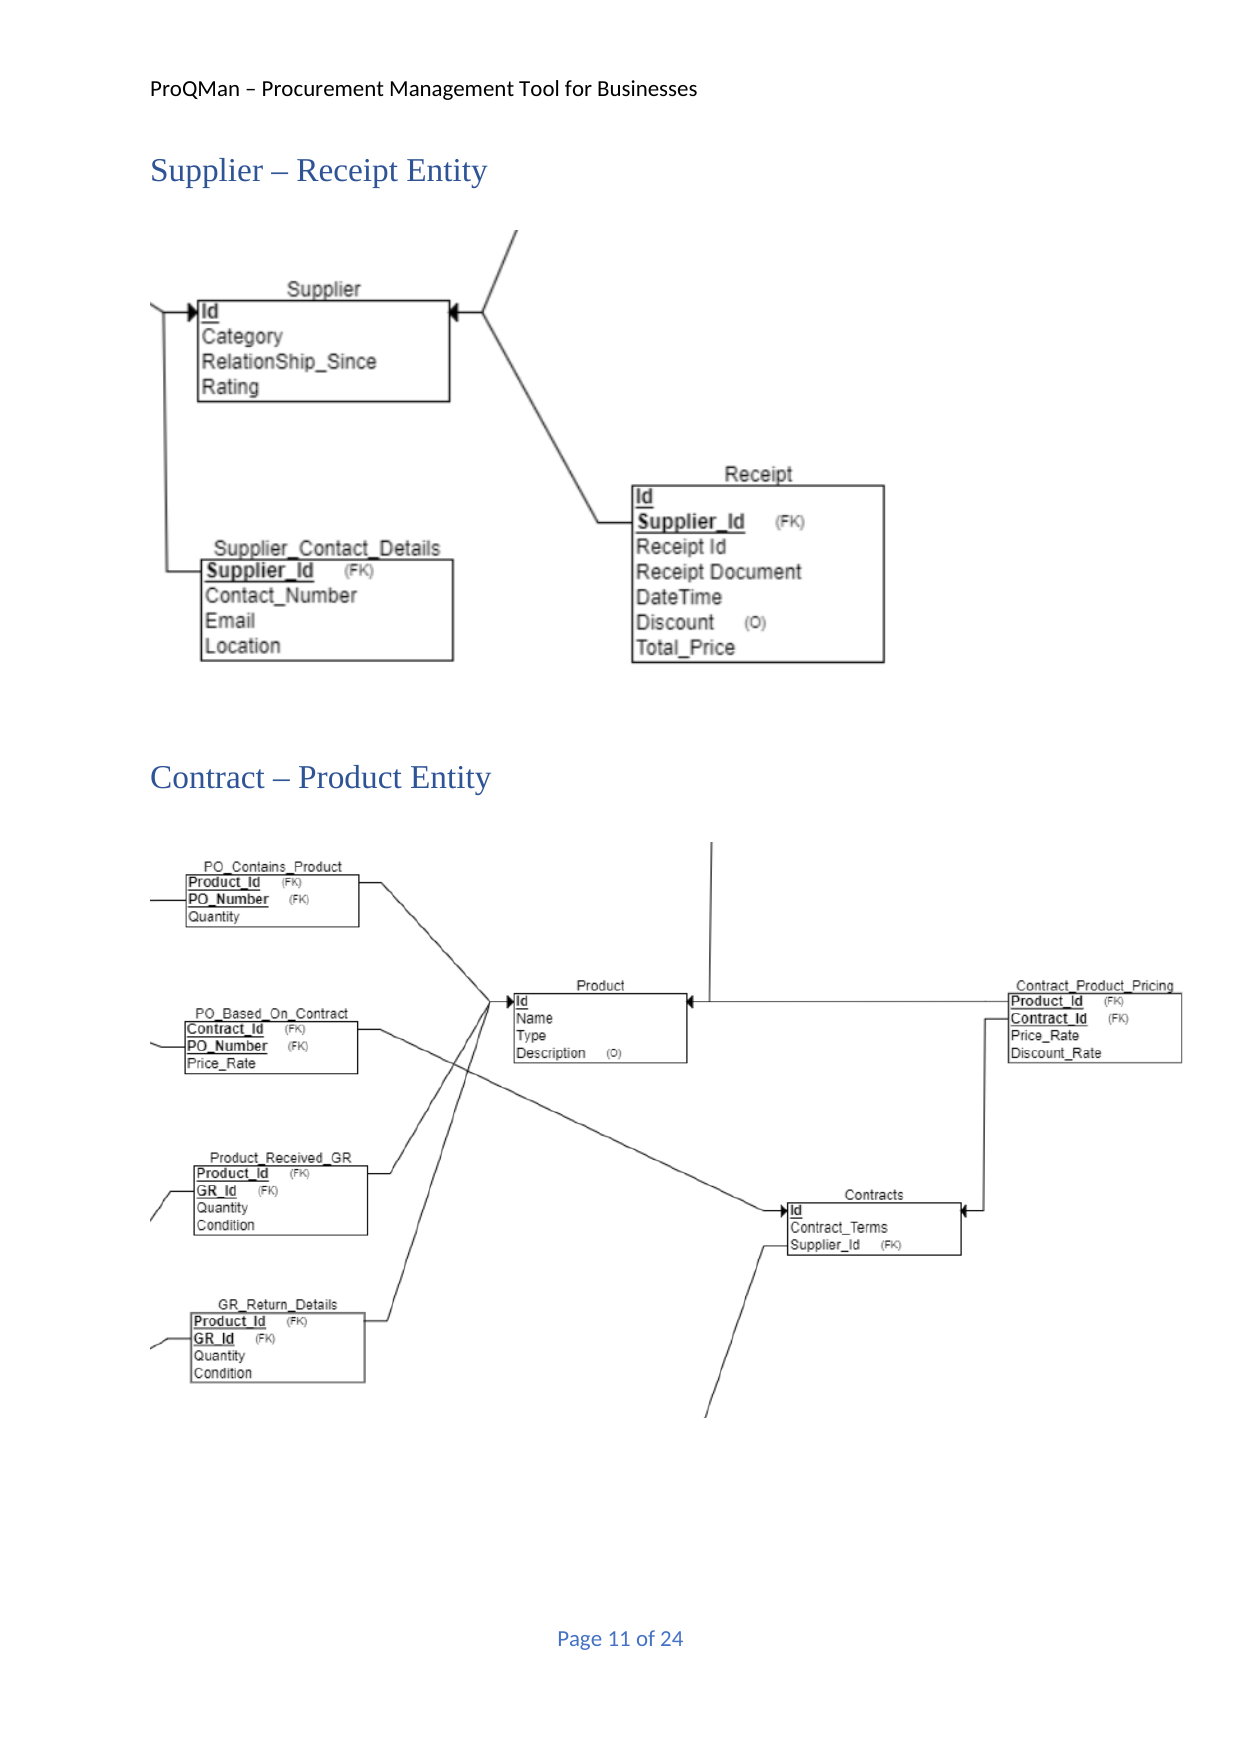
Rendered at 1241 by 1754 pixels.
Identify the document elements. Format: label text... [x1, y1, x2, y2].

text Contract – Product Entity [150, 758, 1090, 796]
picture [150, 842, 1205, 1418]
picture [150, 230, 951, 697]
text Supplier – Receipt Entity [150, 150, 1090, 188]
